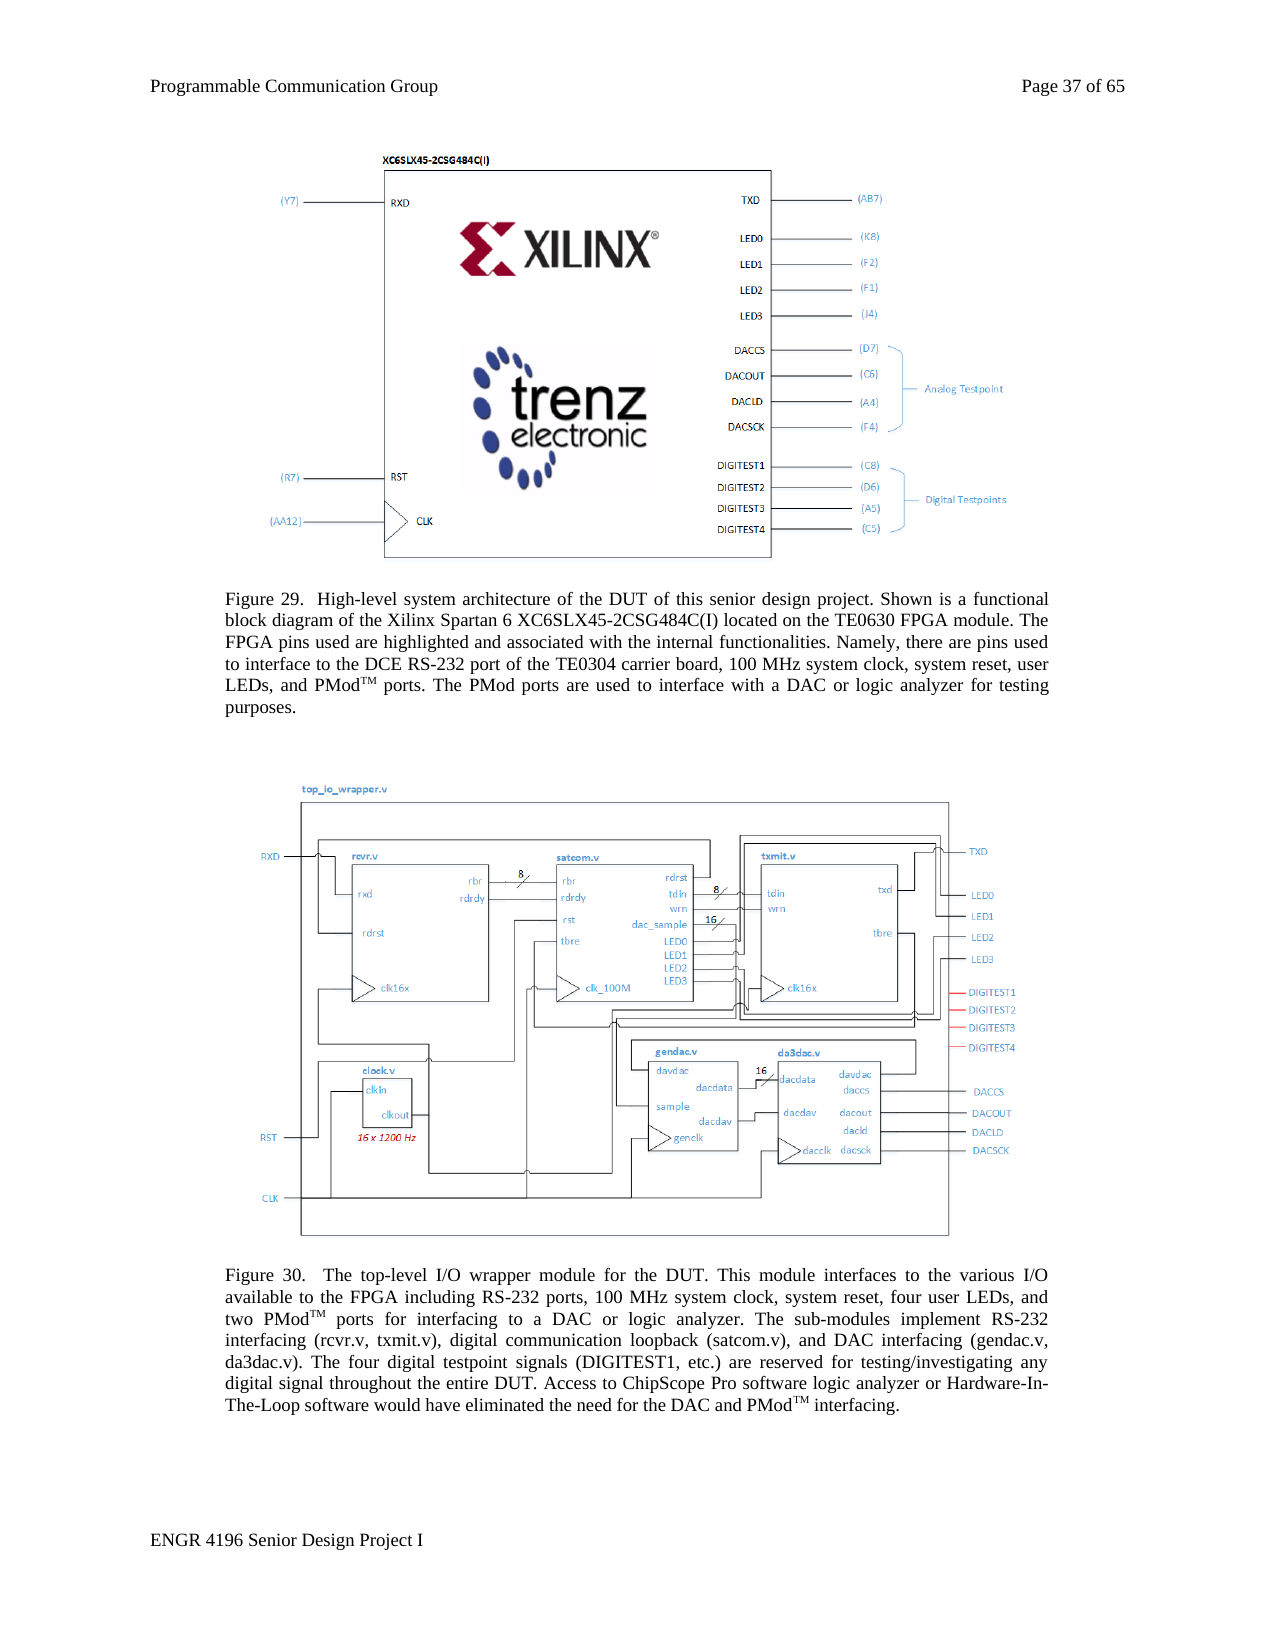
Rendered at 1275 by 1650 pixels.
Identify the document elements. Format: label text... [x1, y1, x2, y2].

picture [253, 778, 1022, 1240]
picture [263, 150, 1012, 563]
text Figure 29. High-level system architecture of the DUT of this senior design project. Shown is a functional block diagram of the Xilinx Spartan 6 XC6SLX45-2CSG484C(I) located on the TE0630 FPGA module. The FPGA pins used are highlighted and associated with the internal functionalities. Namely, there are pins used to interface to the DCE RS-232 port of the TE0304 carrier board, 100 MHz system clock, system reset, user LEDs, and PModTM ports. The PMod ports are used to interface with a DAC or logic analyzer for testing purposes. [225, 588, 1050, 717]
text Figure 30. The top-level I/O wrapper module for the DUT. This module interfaces to the various I/O available to the FPGA including RS-232 ports, 100 MHz system clock, system reset, four user LEDs, and two PModTM ports for interfacing to a DAC or logic analyzer. The sub-modules implement RS-232 interfacing (rcvr.v, txmit.v), digital communication loopback (satcom.v), and DAC interfacing (gendac.v, da3dac.v). The four digital testpoint signals (DIGITEST1, etc.) are reserved for testing/investigating any digital signal throughout the entire DUT. Access to ChipScope Pro software logic analyzer or Hardware-In-The-Loop software would have eliminated the need for the DAC and PModTM interfacing. [225, 1264, 1050, 1415]
